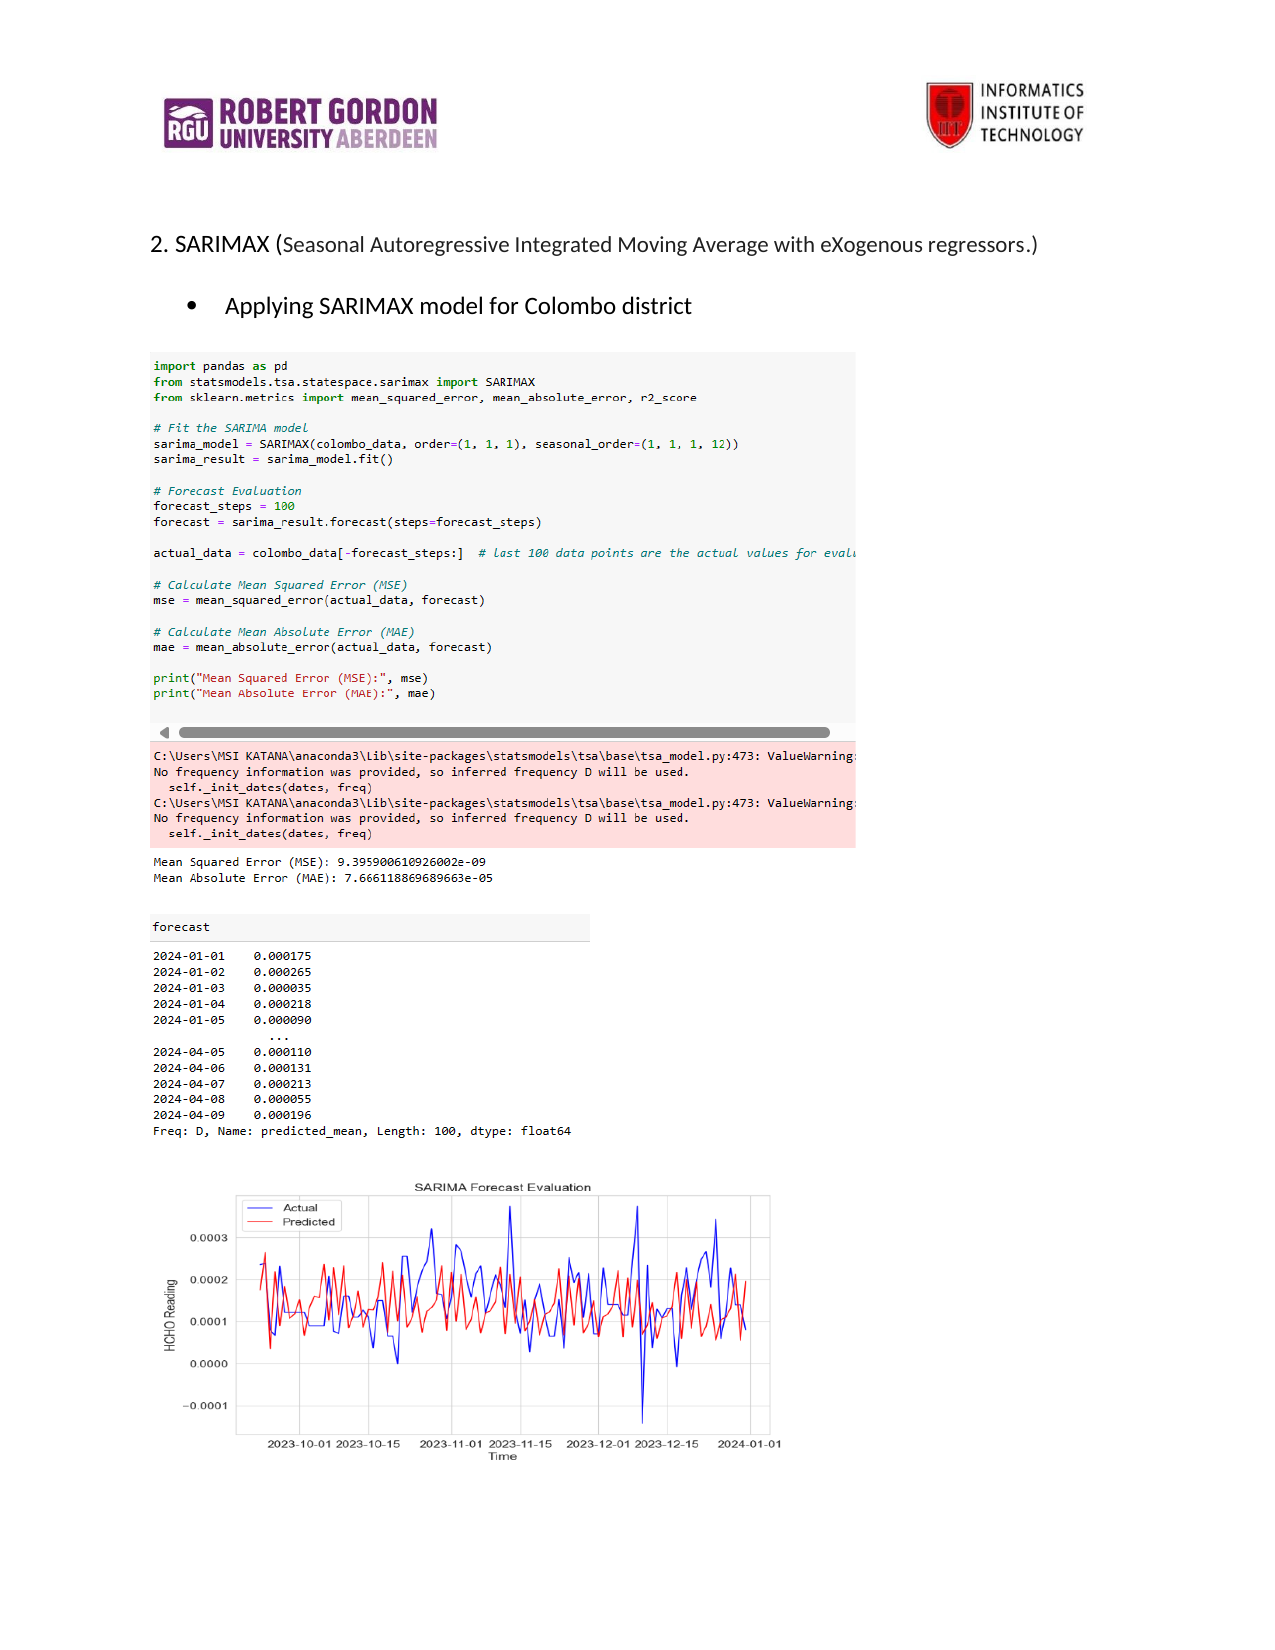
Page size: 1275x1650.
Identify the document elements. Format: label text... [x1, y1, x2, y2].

picture [150, 1180, 800, 1465]
picture [920, 75, 1088, 153]
picture [150, 914, 590, 1150]
list Applying SARIMAX model for Colombo district [187, 290, 1125, 321]
picture [150, 352, 856, 884]
text 2. SARIMAX (Seasonal Autoregressive Integrated Moving Average with eXogenous regressors.) [150, 228, 1125, 258]
picture [161, 91, 439, 153]
